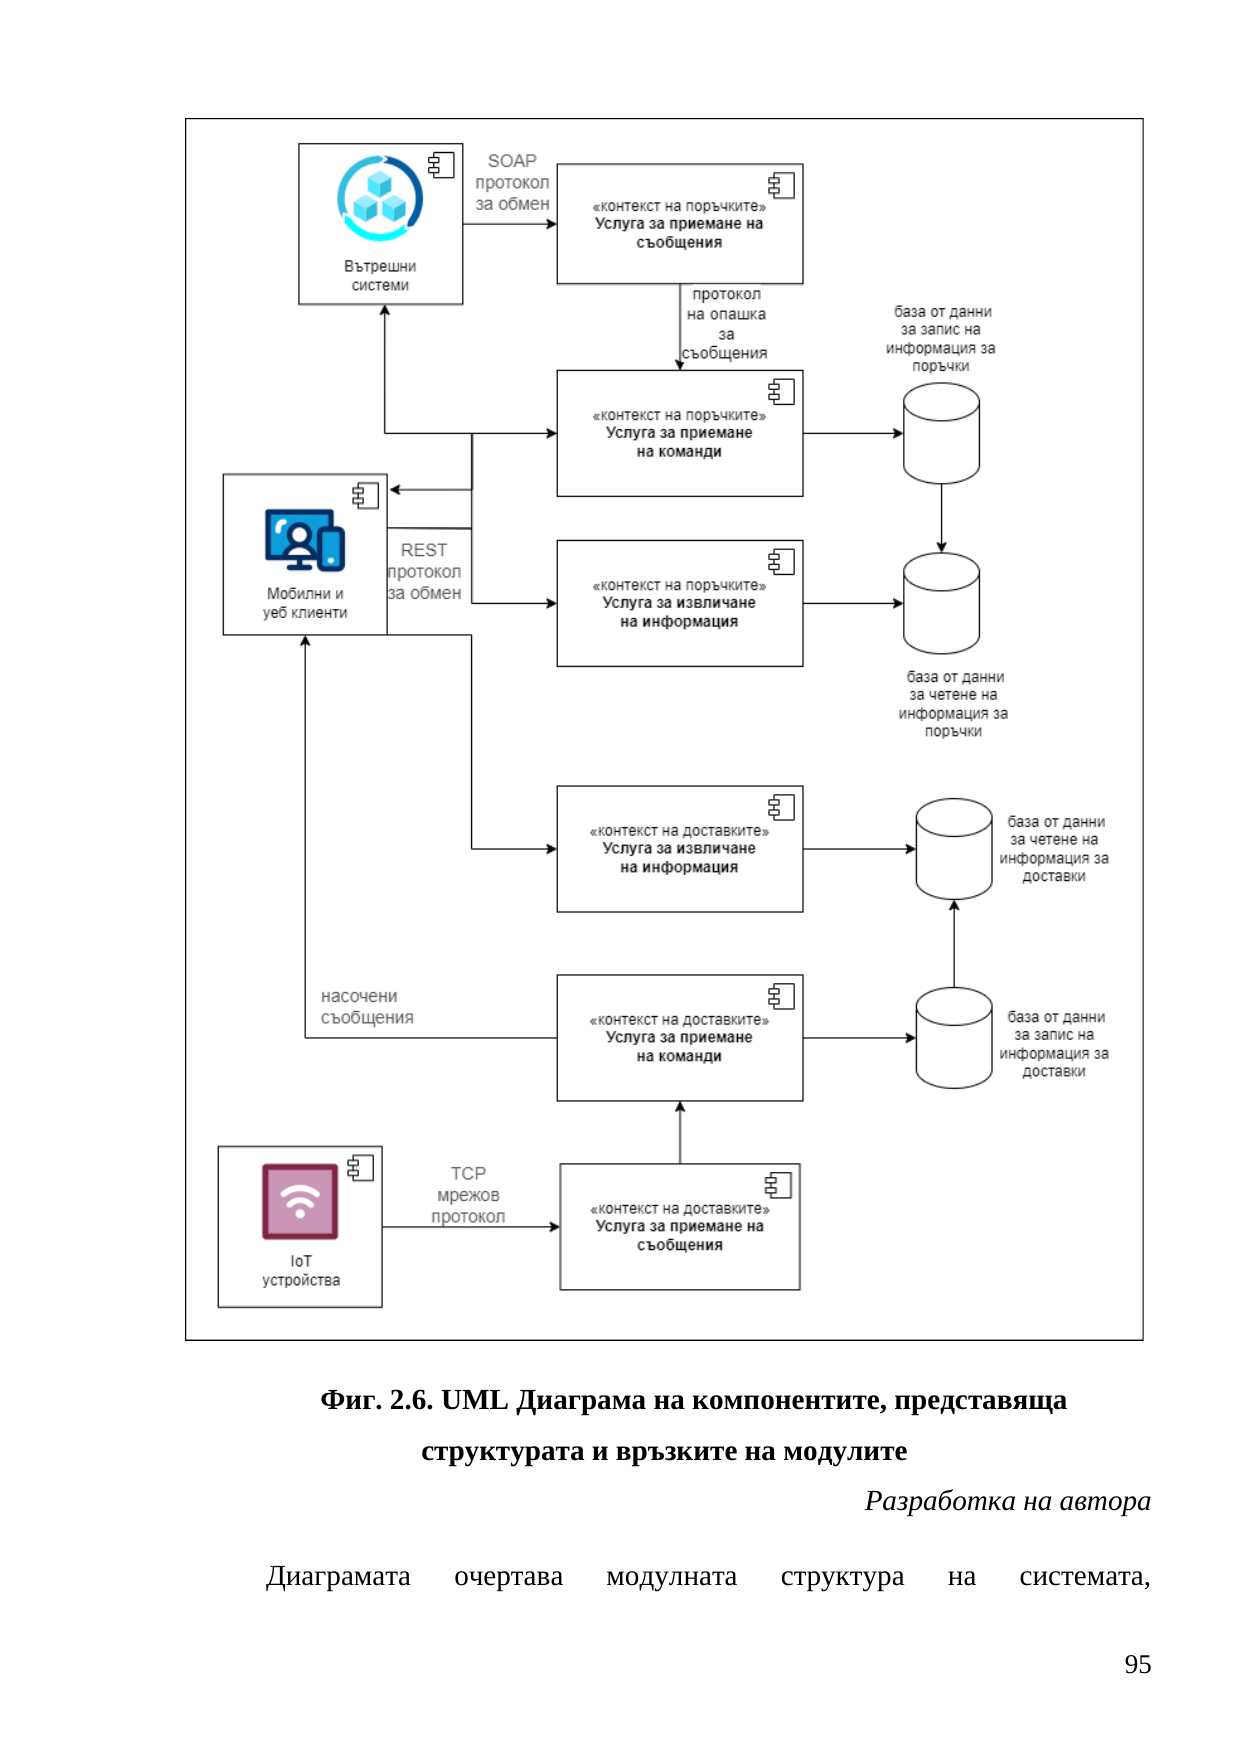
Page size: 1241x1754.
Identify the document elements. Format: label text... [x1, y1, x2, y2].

title Разработка на автора [177, 1483, 1152, 1517]
title Фиг. 2.6. UML Диаграма на компонентите, представяща структурата и връзките на модулите [177, 1382, 1152, 1466]
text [177, 1558, 1152, 1592]
picture [185, 118, 1144, 1341]
